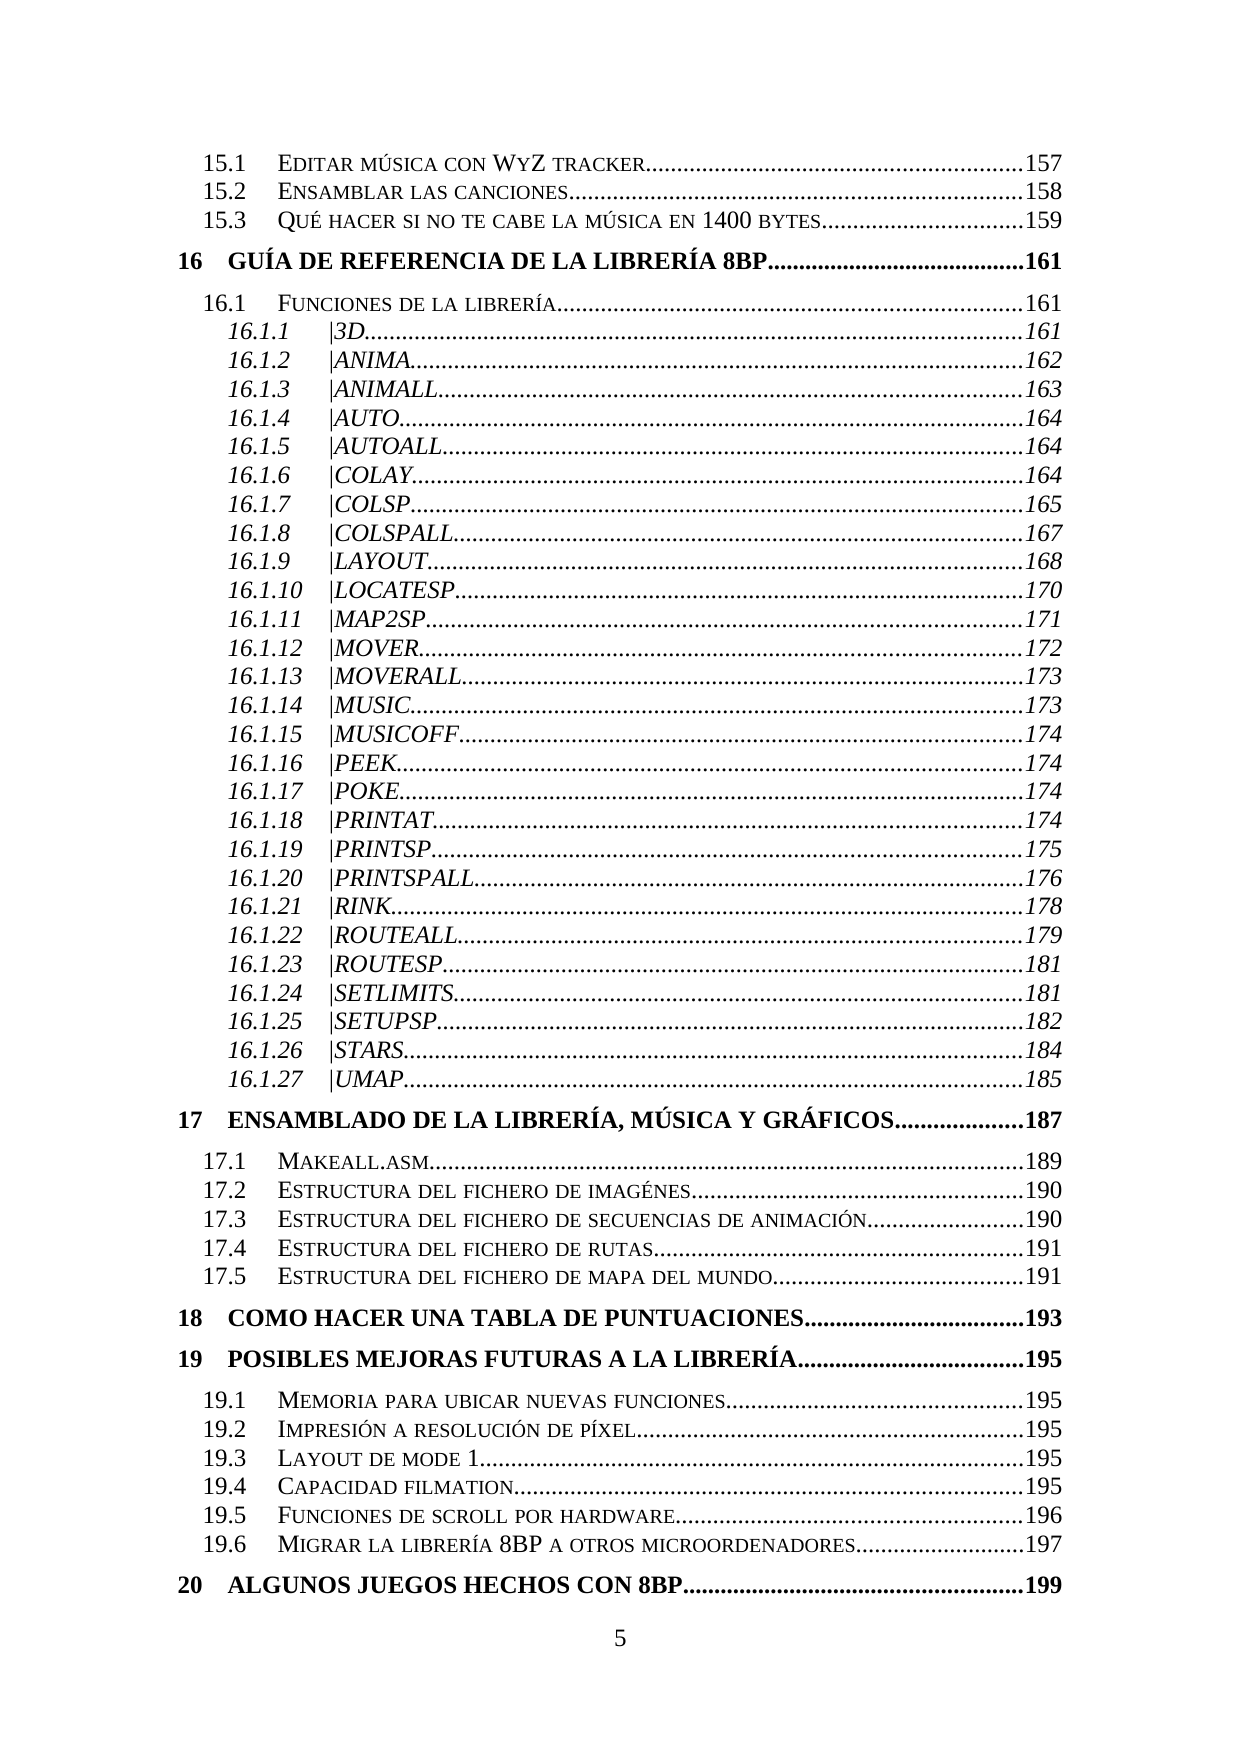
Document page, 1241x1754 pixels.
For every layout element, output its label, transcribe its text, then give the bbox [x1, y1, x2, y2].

text 16.1.3 |ANIMALL 163 [227, 374, 1063, 403]
text 20 Algunos juegos hechos con 8BP 199 [177, 1570, 1063, 1599]
text 15.1 Editar música con WyZ tracker 157 [202, 148, 1063, 176]
text 16.1.10 |LOCATESP 170 [227, 575, 1063, 604]
text 16.1.22 |ROUTEALL 179 [227, 920, 1063, 949]
text 17.4 Estructura del fichero de rutas 191 [202, 1233, 1063, 1261]
text 17.3 Estructura del fichero de secuencias de animación 190 [202, 1204, 1063, 1233]
text 16.1.11 |MAP2SP 171 [227, 604, 1063, 633]
text 17.5 Estructura del fichero de mapa del mundo 191 [202, 1261, 1063, 1290]
text 16.1.19 |PRINTSP 175 [227, 834, 1063, 863]
text 16.1.6 |COLAY 164 [227, 460, 1063, 489]
text 19.3 Layout de mode 1 195 [202, 1443, 1063, 1471]
text 16.1.15 |MUSICOFF 174 [227, 719, 1063, 748]
text 16.1.9 |LAYOUT 168 [227, 546, 1063, 575]
text 16.1.8 |COLSPALL 167 [227, 518, 1063, 546]
text 16.1.21 |RINK 178 [227, 891, 1063, 920]
text 18 Como hacer una tabla de puntuaciones 193 [177, 1303, 1063, 1331]
text 16.1.12 |MOVER 172 [227, 633, 1063, 661]
text 16.1.23 |ROUTESP 181 [227, 949, 1063, 978]
text 16.1.2 |ANIMA 162 [227, 345, 1063, 374]
text 16.1.16 |PEEK 174 [227, 748, 1063, 776]
text 16.1 Funciones de la librería 161 [202, 288, 1063, 316]
text 16.1.4 |AUTO 164 [227, 403, 1063, 431]
text 16.1.1 |3D 161 [227, 316, 1063, 345]
text 17 Ensamblado de la librería, música y gráficos 187 [177, 1105, 1063, 1134]
text 17.1 Makeall.asm 189 [202, 1146, 1063, 1175]
text 19.2 Impresión a resolución de píxel 195 [202, 1414, 1063, 1443]
text 16.1.17 |POKE 174 [227, 776, 1063, 805]
text 16.1.18 |PRINTAT 174 [227, 805, 1063, 834]
text 15.3 Qué hacer si no te cabe la música en 1400 bytes 159 [202, 205, 1063, 234]
text 16.1.7 |COLSP 165 [227, 489, 1063, 518]
text 19 Posibles mejoras futuras a la librería 195 [177, 1344, 1063, 1373]
text 16.1.13 |MOVERALL 173 [227, 661, 1063, 690]
text 17.2 Estructura del fichero de imagénes 190 [202, 1175, 1063, 1204]
text 16.1.27 |UMAP 185 [227, 1064, 1063, 1093]
text 19.5 Funciones de scroll por hardware 196 [202, 1500, 1063, 1529]
text 19.1 Memoria para ubicar nuevas funciones 195 [202, 1385, 1063, 1414]
text 16.1.20 |PRINTSPALL 176 [227, 863, 1063, 891]
text 16 Guía de referencia de la librería 8BP 161 [177, 246, 1063, 275]
text 19.6 Migrar la librería 8BP a otros microordenadores 197 [202, 1529, 1063, 1558]
text 16.1.14 |MUSIC 173 [227, 690, 1063, 719]
text 15.2 Ensamblar las canciones 158 [202, 176, 1063, 205]
text 16.1.24 |SETLIMITS 181 [227, 978, 1063, 1006]
text 16.1.25 |SETUPSP 182 [227, 1006, 1063, 1035]
text 16.1.26 |STARS 184 [227, 1035, 1063, 1064]
text 19.4 Capacidad filmation 195 [202, 1471, 1063, 1500]
text 16.1.5 |AUTOALL 164 [227, 431, 1063, 460]
